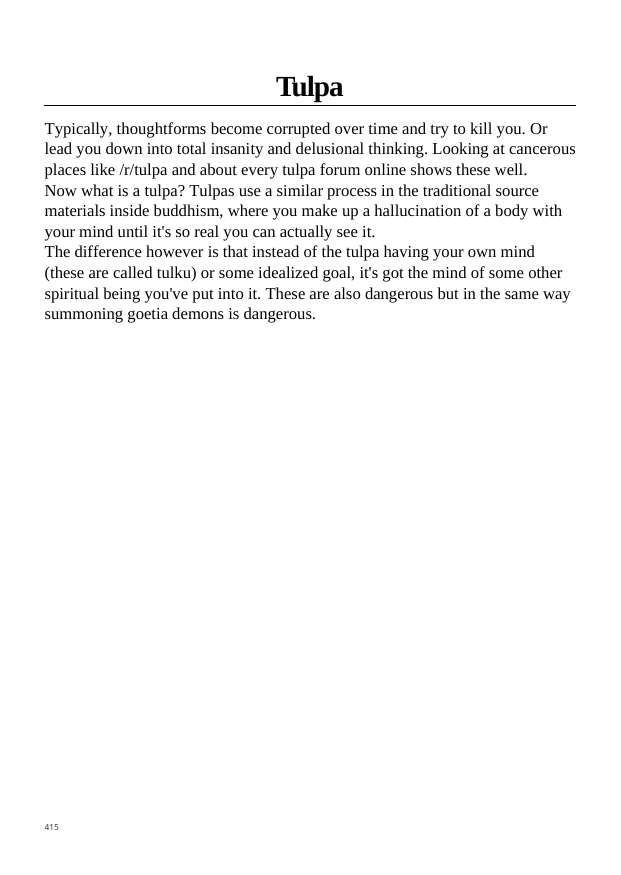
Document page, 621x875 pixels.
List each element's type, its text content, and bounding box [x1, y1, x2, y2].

text Typically, thoughtforms become corrupted over time and try to kill you. Or lead you down into total insanity and delusional thinking. Looking at cancerous places like /r/tulpa and about every tulpa forum online shows these well. [44, 118, 576, 179]
subtitle Tulpa [44, 69, 576, 105]
text Now what is a tulpa? Tulpas use a similar process in the traditional source materials inside buddhism, where you make up a hallucination of a body with your mind until it's so real you can actually see it. [44, 180, 576, 241]
text The difference however is that instead of the tulpa having your own mind (these are called tulku) or some idealized goal, it's got the mind of some other spiritual being you've put into it. These are also dangerous but in the same way summoning goetia demons is dangerous. [44, 242, 576, 323]
